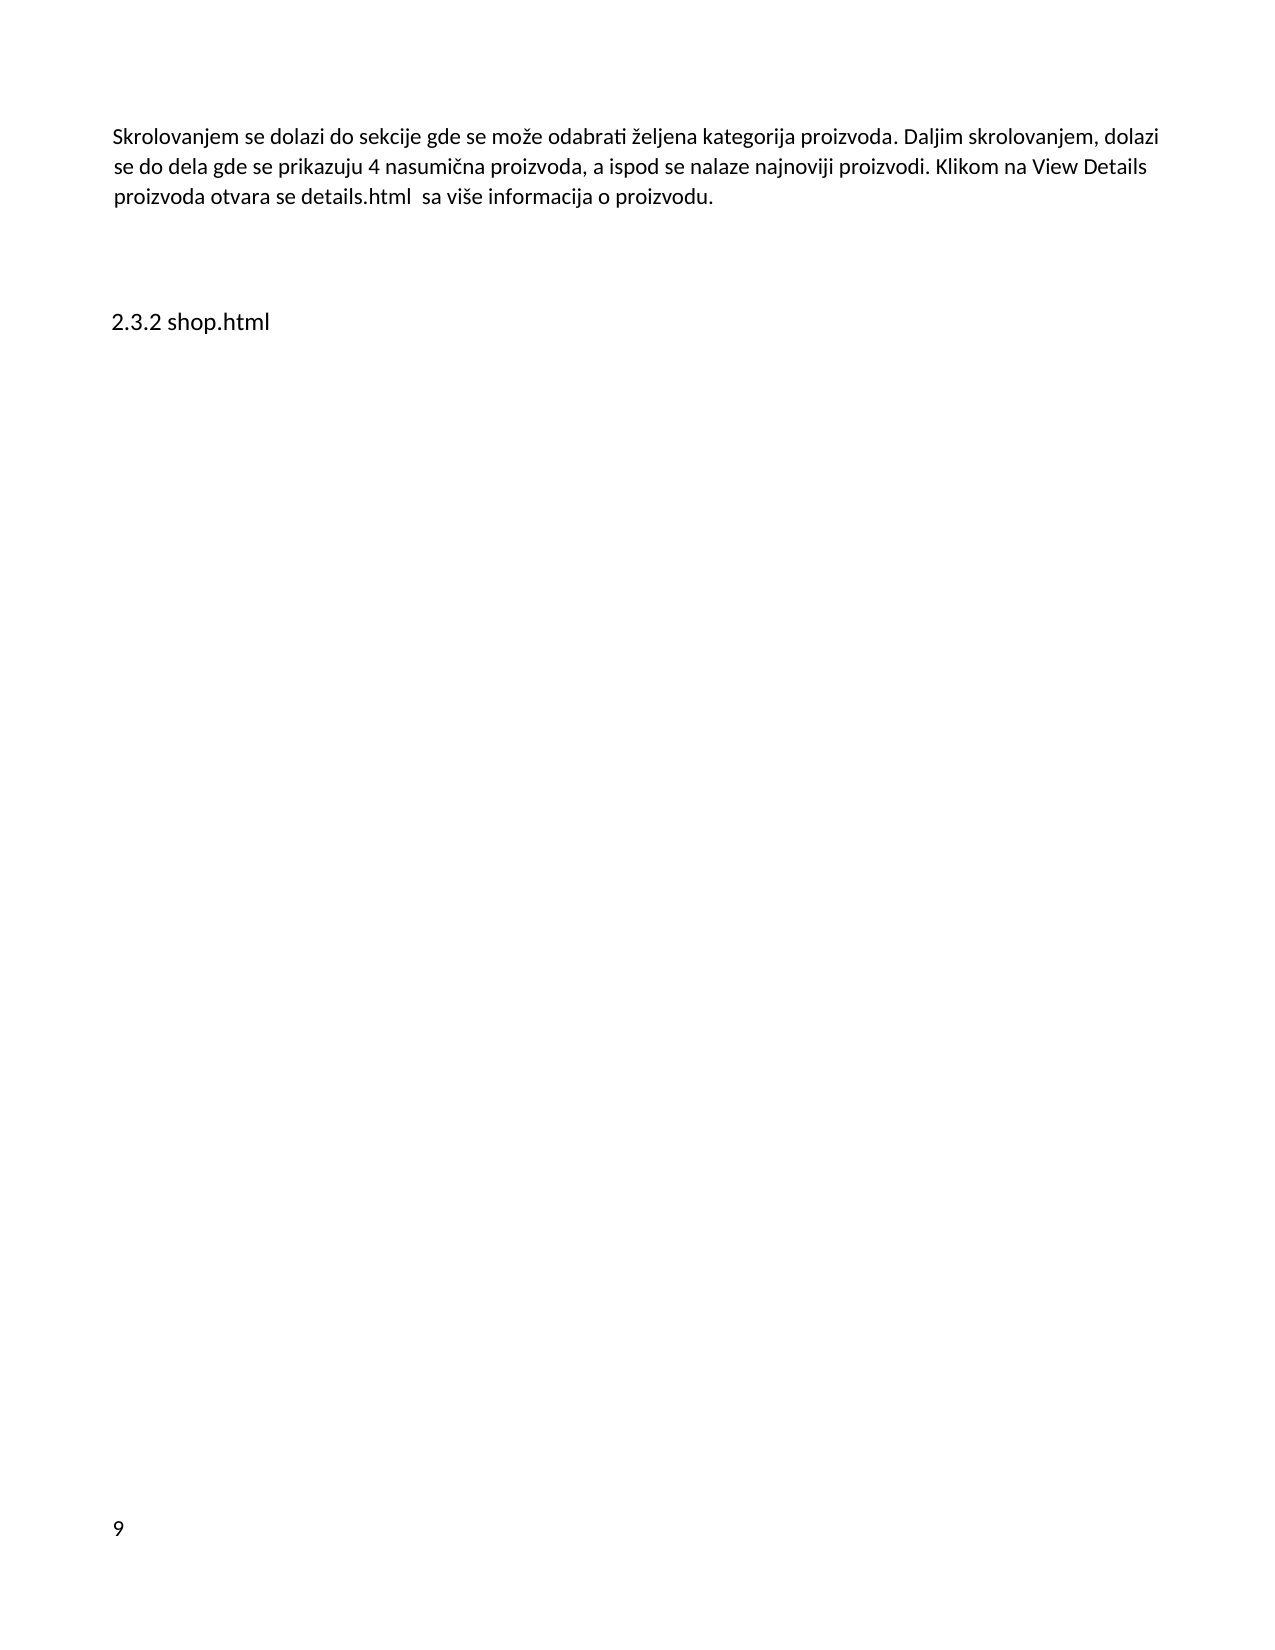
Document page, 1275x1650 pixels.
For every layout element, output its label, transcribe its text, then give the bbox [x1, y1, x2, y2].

subtitle 2.3.2 shop.html [111, 306, 1168, 337]
text Skrolovanjem se dolazi do sekcije gde se može odabrati željena kategorija proizvoda. Daljim skrolovanjem, dolazi se do dela gde se prikazuju 4 nasumična proizvoda, a ispod se nalaze najnoviji proizvodi. Klikom na View Details proizvoda otvara se details.html sa više informacija o proizvodu. [112, 122, 1163, 210]
